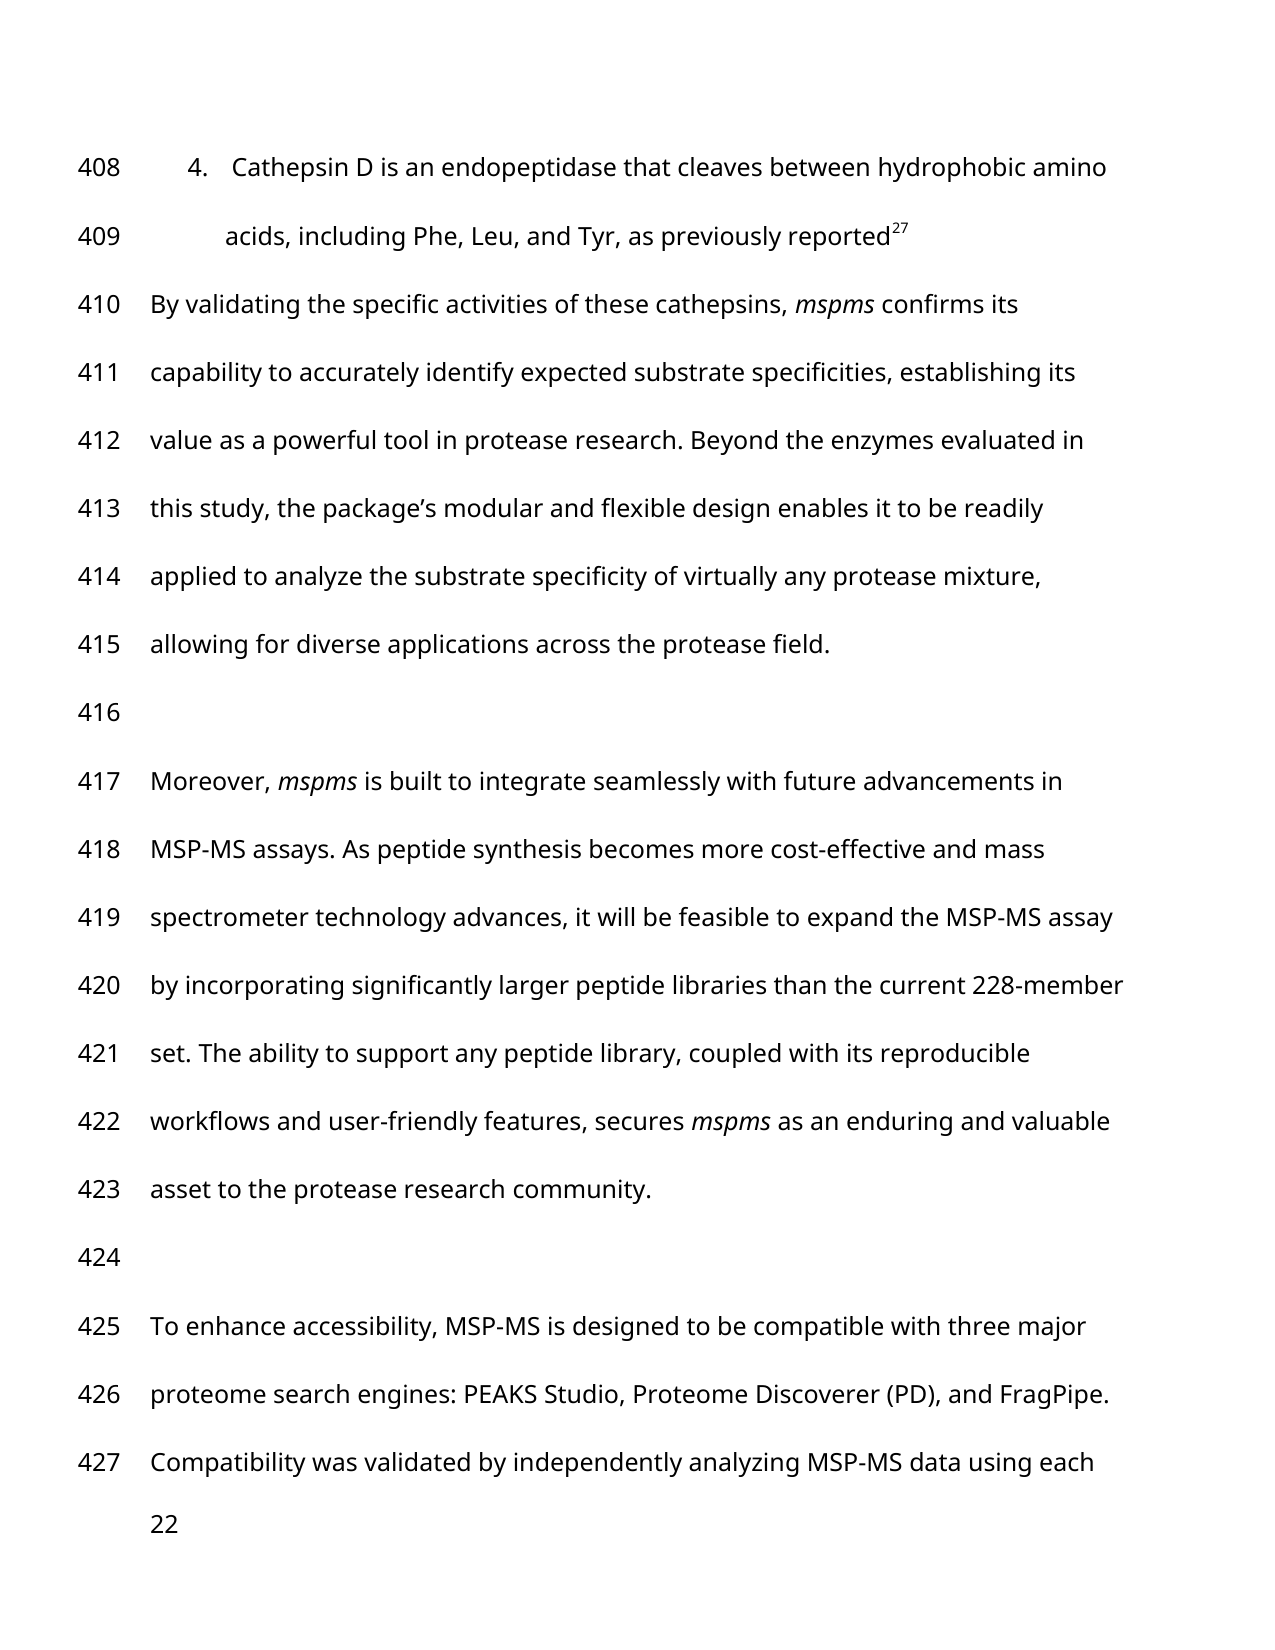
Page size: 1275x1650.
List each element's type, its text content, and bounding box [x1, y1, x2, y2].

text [150, 1308, 1125, 1478]
text By validating the specific activities of these cathepsins, mspms confirms its capability to accurately identify expected substrate specificities, establishing its value as a powerful tool in protease research. Beyond the enzymes evaluated in this study, the package’s modular and flexible design enables it to be readily applied to analyze the substrate specificity of virtually any protease mixture, allowing for diverse applications across the protease field. [150, 286, 1125, 661]
text Moreover, mspms is built to integrate seamlessly with future advancements in MSP-MS assays. As peptide synthesis becomes more cost-effective and mass spectrometer technology advances, it will be feasible to expand the MSP-MS assay by incorporating significantly larger peptide libraries than the current 228-member set. The ability to support any peptide library, coupled with its reproducible workflows and user-friendly features, secures mspms as an enduring and valuable asset to the protease research community. [150, 763, 1125, 1206]
list Cathepsin D is an endopeptidase that cleaves between hydrophobic amino acids, including Phe, Leu, and Tyr, as previously reported27 [187, 150, 1125, 252]
